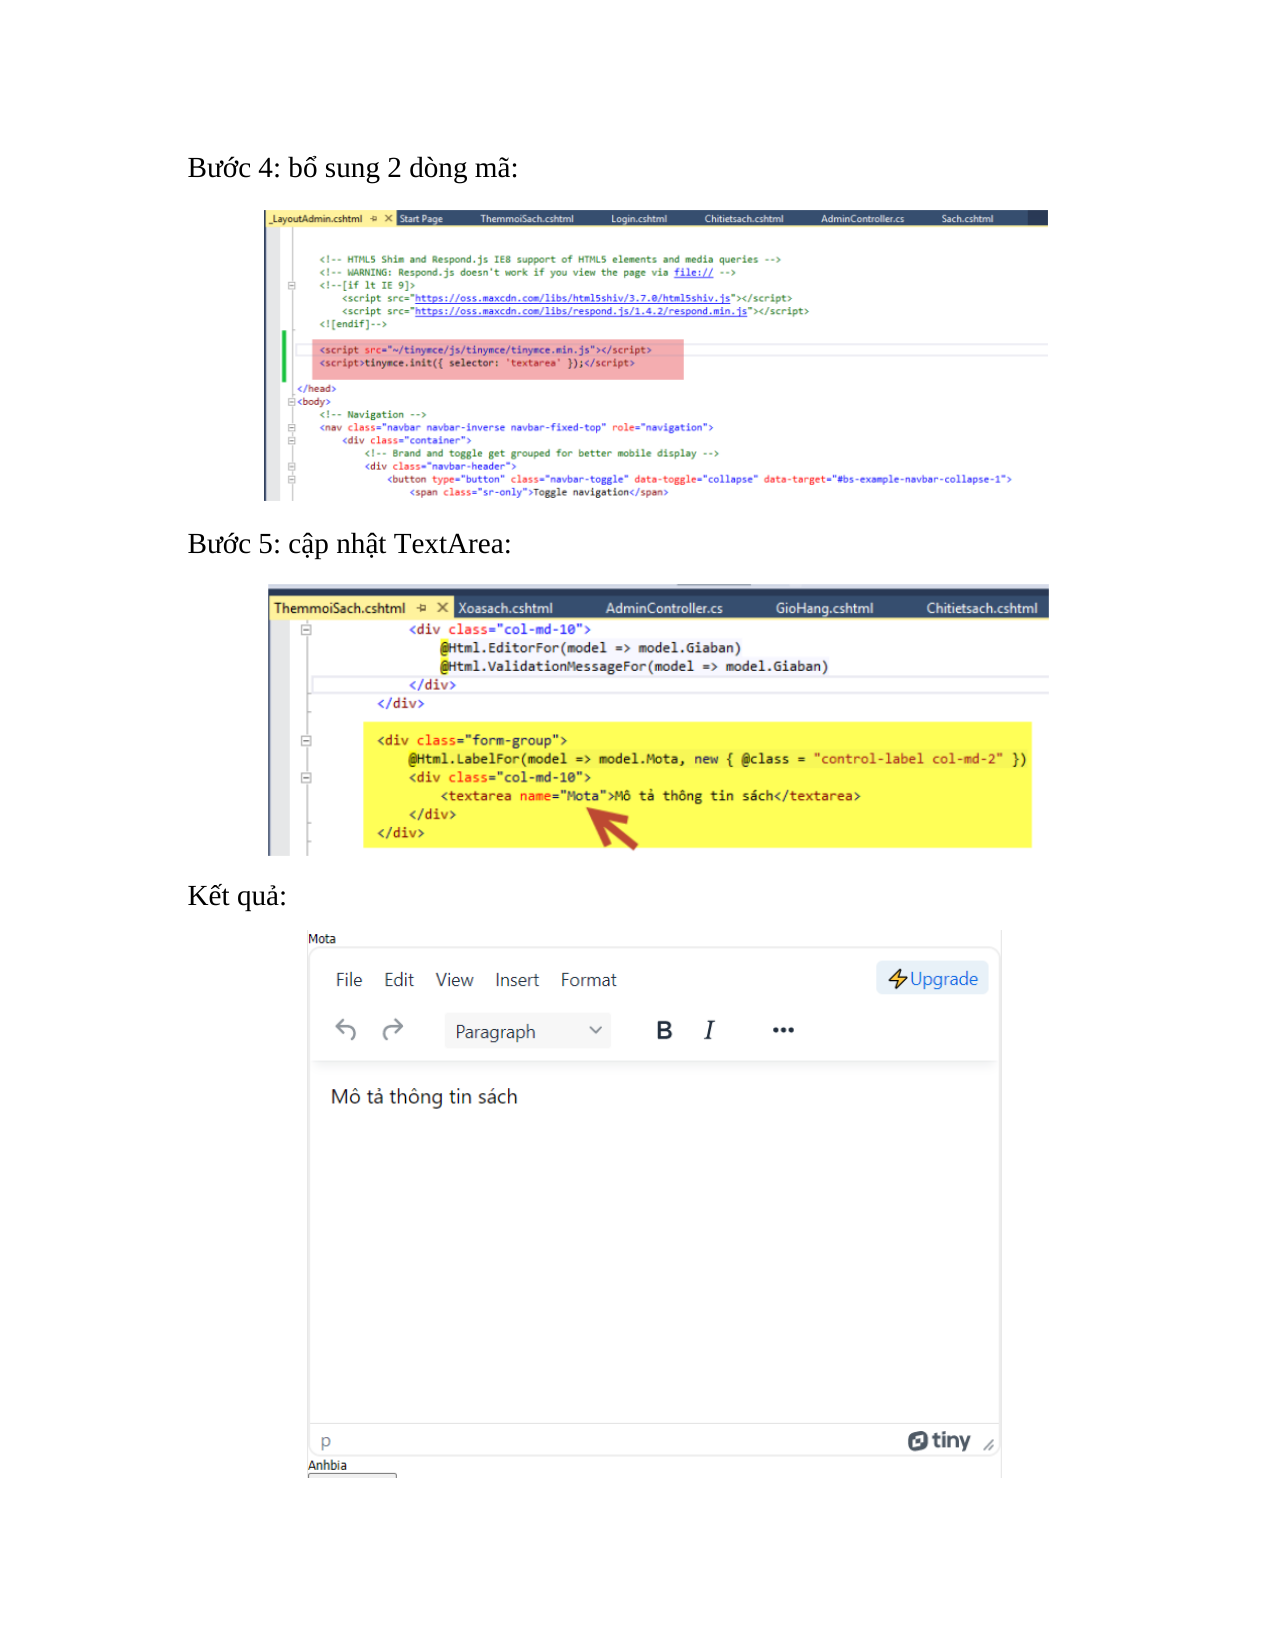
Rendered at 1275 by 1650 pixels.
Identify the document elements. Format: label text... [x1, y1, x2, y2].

text Bước 4: bổ sung 2 dòng mã: [187, 150, 1125, 183]
text Kết quả: [187, 878, 1125, 911]
picture [259, 202, 1053, 507]
text Bước 5: cập nhật TextArea: [187, 526, 1125, 559]
picture [303, 930, 1010, 1478]
picture [260, 578, 1053, 859]
